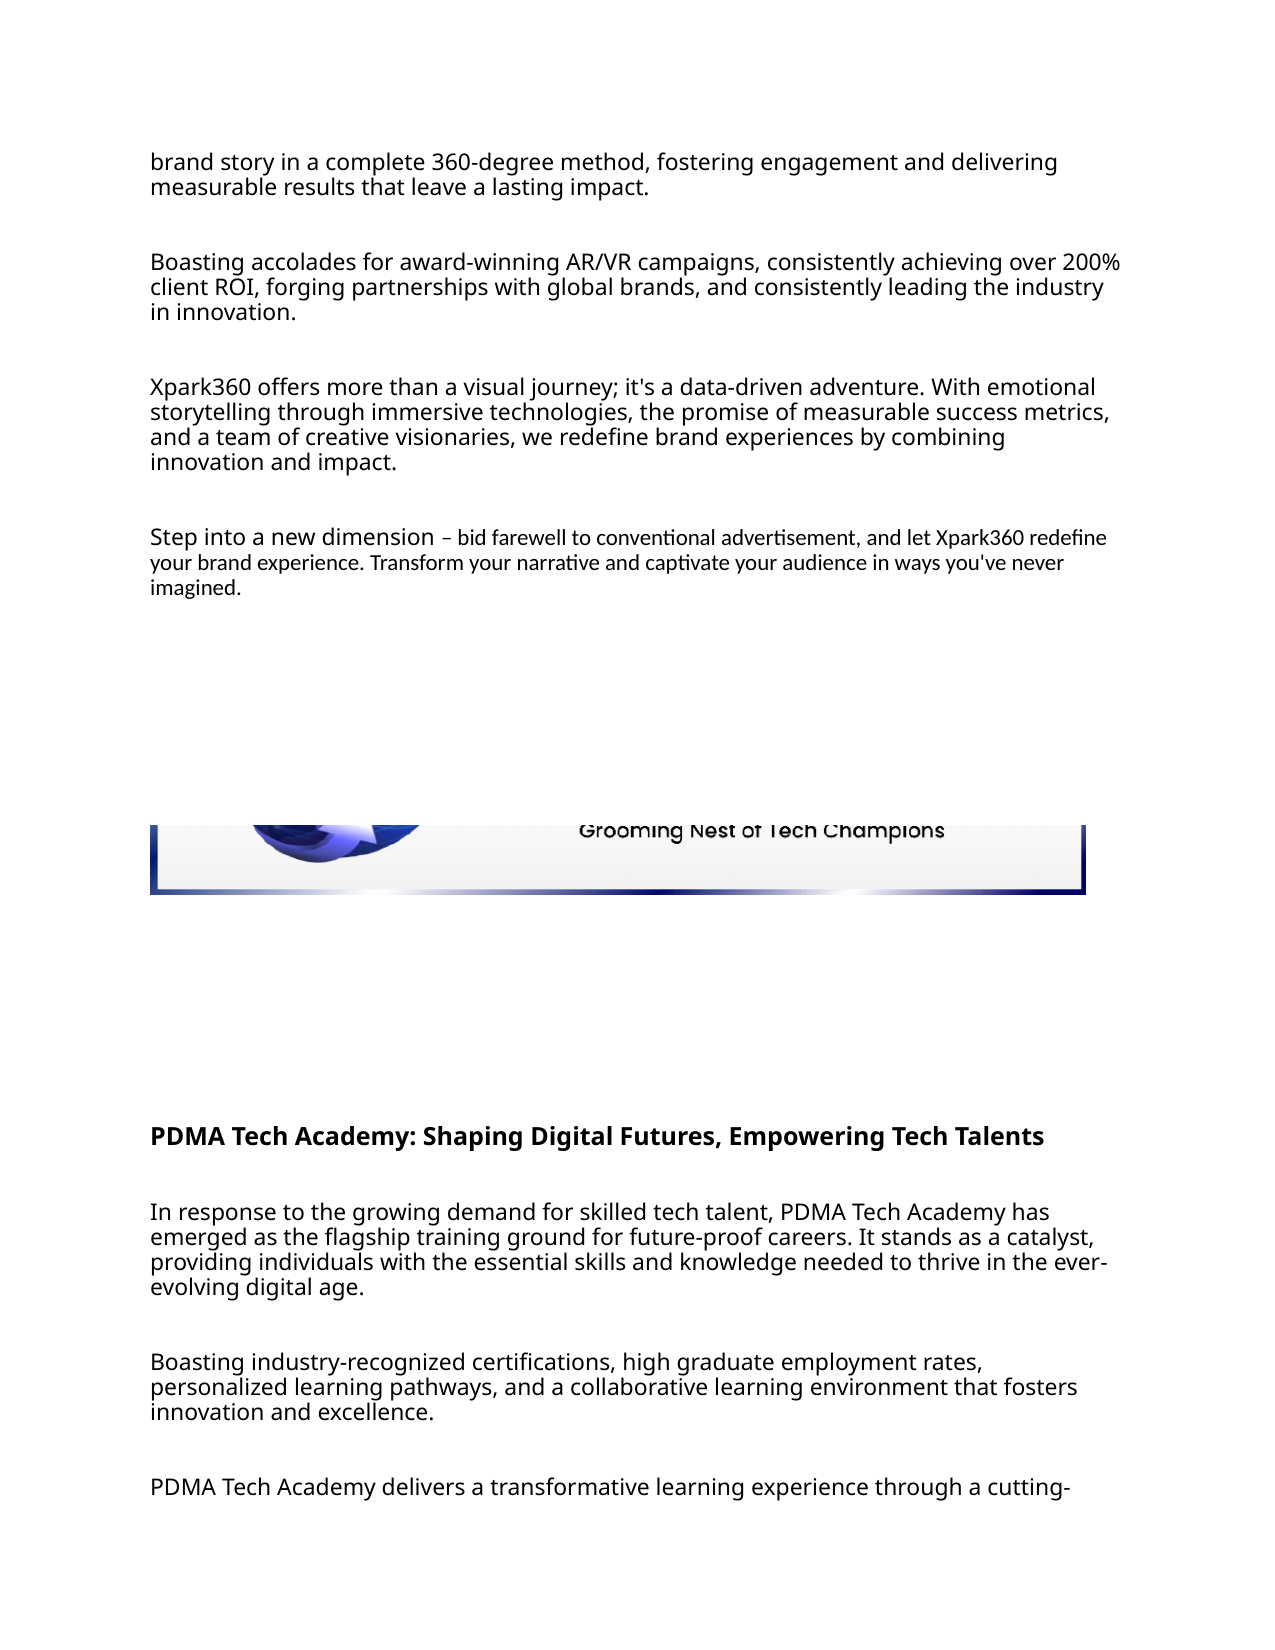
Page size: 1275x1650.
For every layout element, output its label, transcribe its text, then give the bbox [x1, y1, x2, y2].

text Boasting accolades for award-winning AR/VR campaigns, consistently achieving over 200% client ROI, forging partnerships with global brands, and consistently leading the industry in innovation. [150, 250, 1125, 325]
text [150, 150, 1125, 200]
text Boasting industry-recognized certifications, high graduate employment rates, personalized learning pathways, and a collaborative learning environment that fosters innovation and excellence. [150, 1350, 1125, 1425]
text PDMA Tech Academy: Shaping Digital Futures, Empowering Tech Talents [150, 1125, 1125, 1150]
text In response to the growing demand for skilled tech talent, PDMA Tech Academy has emerged as the flagship training ground for future-proof careers. It stands as a catalyst, providing individuals with the essential skills and knowledge needed to thrive in the ever-evolving digital age. [150, 1200, 1125, 1300]
text PDMA [150, 875, 1125, 925]
text Xpark360 offers more than a visual journey; it's a data-driven adventure. With emotional storytelling through immersive technologies, the promise of measurable success metrics, and a team of creative visionaries, we redefine brand experiences by combining innovation and impact. [150, 375, 1125, 475]
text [150, 1475, 1125, 1500]
text Step into a new dimension – bid farewell to conventional advertisement, and let Xpark360 redefine your brand experience. Transform your narrative and captivate your audience in ways you've never imagined. [150, 525, 1125, 600]
